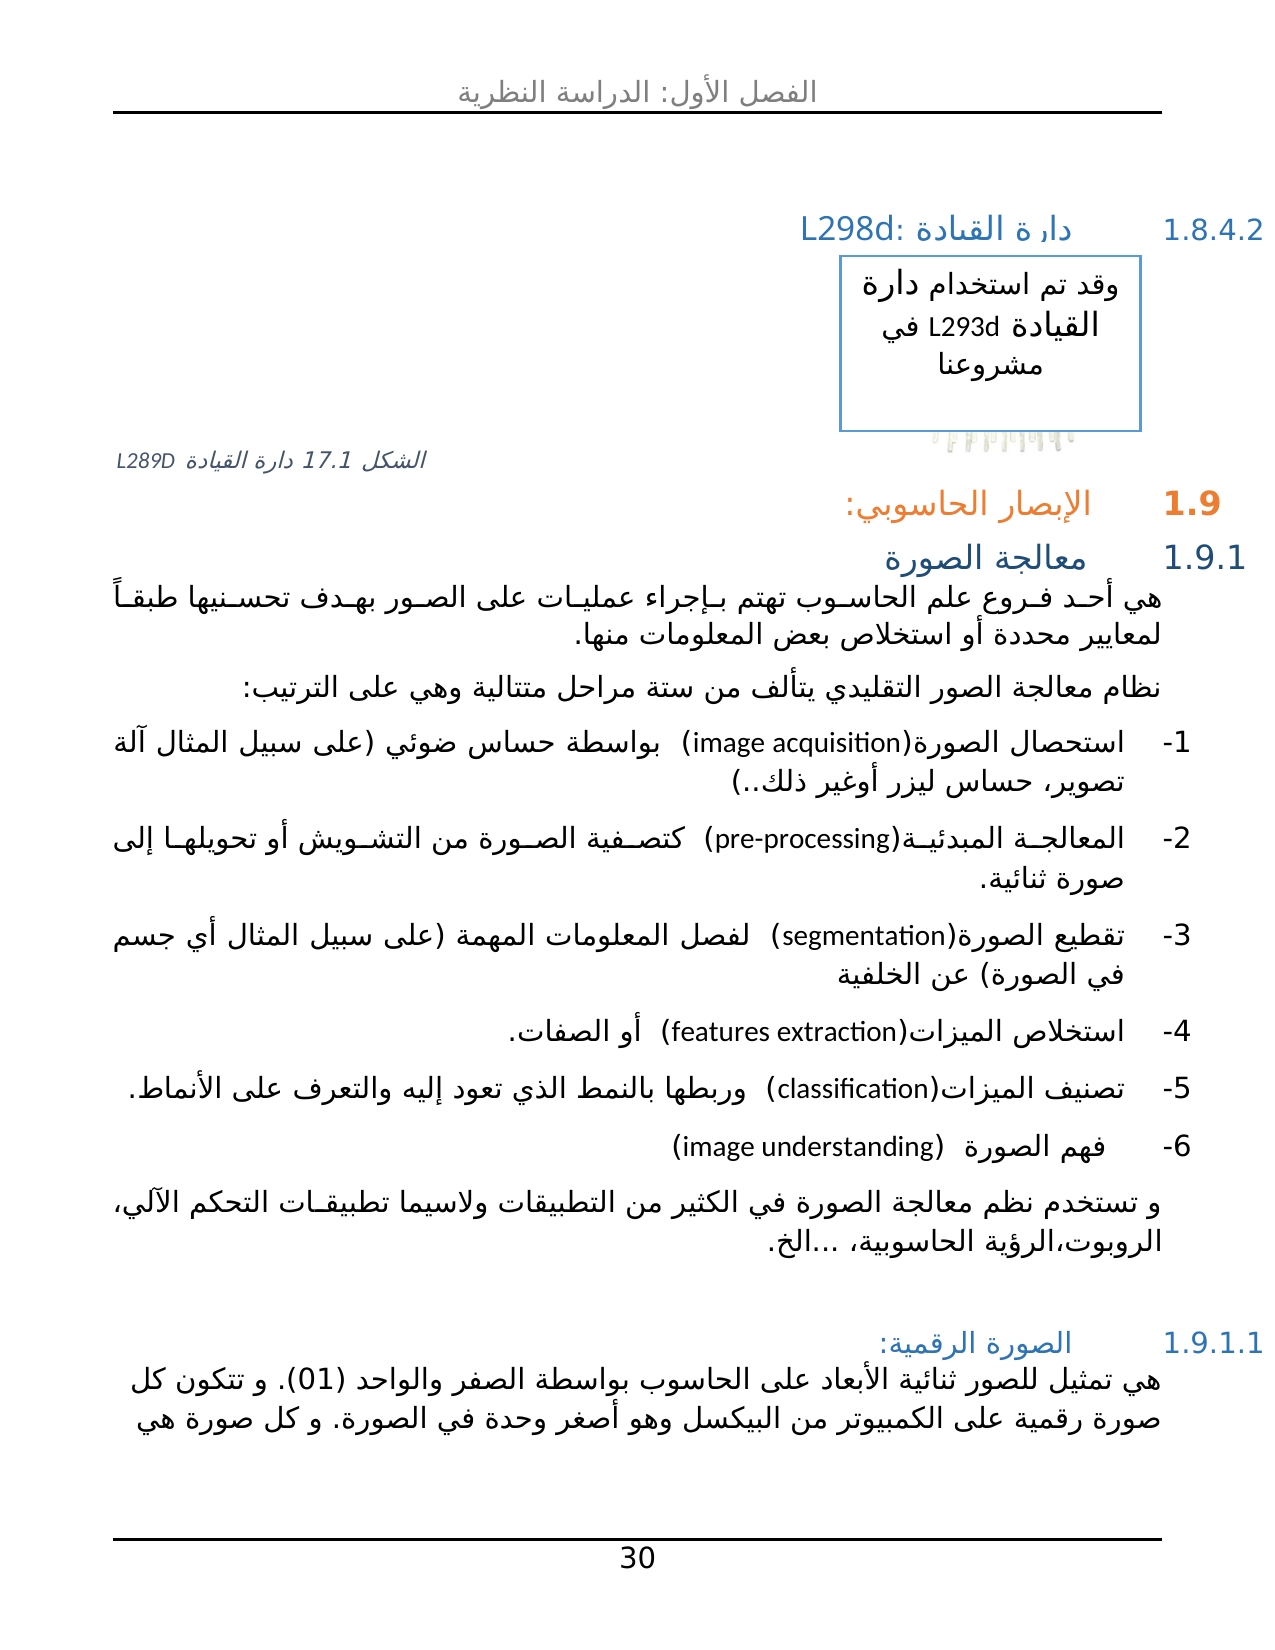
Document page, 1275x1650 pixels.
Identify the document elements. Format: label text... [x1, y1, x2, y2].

list فهم الصورة (image understanding) [112, 1128, 1162, 1164]
subtitle دارة القيادة :L298d [112, 205, 1162, 251]
list استحصال الصورة(image acquisition) بواسطة حساس ضوئي (على سبيل المثال آلة تصوير، حساس ليزر أوغير ذلك..) [112, 724, 1162, 799]
list تصنيف الميزات(classification) وربطها بالنمط الذي تعود إليه والتعرف على الأنماط. [112, 1070, 1162, 1106]
text هي أحد فروع علم الحاسوب تهتم بإجراء عمليات على الصور بهدف تحسنيها طبقاً لمعايير محددة أو استخلاص بعض المعلومات منها. [112, 581, 1162, 651]
subtitle الصورة الرقمية: [112, 1326, 1162, 1360]
subtitle الإبصار الحاسوبي: [112, 484, 1162, 523]
list المعالجة المبدئية(pre-processing) كتصفية الصورة من التشويش أو تحويلها إلى صورة ثنائية. [112, 820, 1162, 895]
list استخلاص الميزات(features extraction) أو الصفات. [112, 1013, 1162, 1048]
list تقطيع الصورة(segmentation) لفصل المعلومات المهمة (على سبيل المثال أي جسم في الصورة) عن الخلفية [112, 917, 1162, 991]
picture [836, 242, 1163, 481]
text و تستخدم نظم معالجة الصورة في الكثير من التطبيقات ولاسيما تطبيقات التحكم الآلي، الروبوت،الرؤية الحاسوبية، ...الخ. [112, 1186, 1162, 1258]
subtitle معالجة الصورة [112, 539, 1162, 578]
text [112, 1363, 1162, 1436]
text نظام معالجة الصور التقليدي يتألف من ستة مراحل متتالية وهي على الترتيب: [112, 671, 1162, 705]
